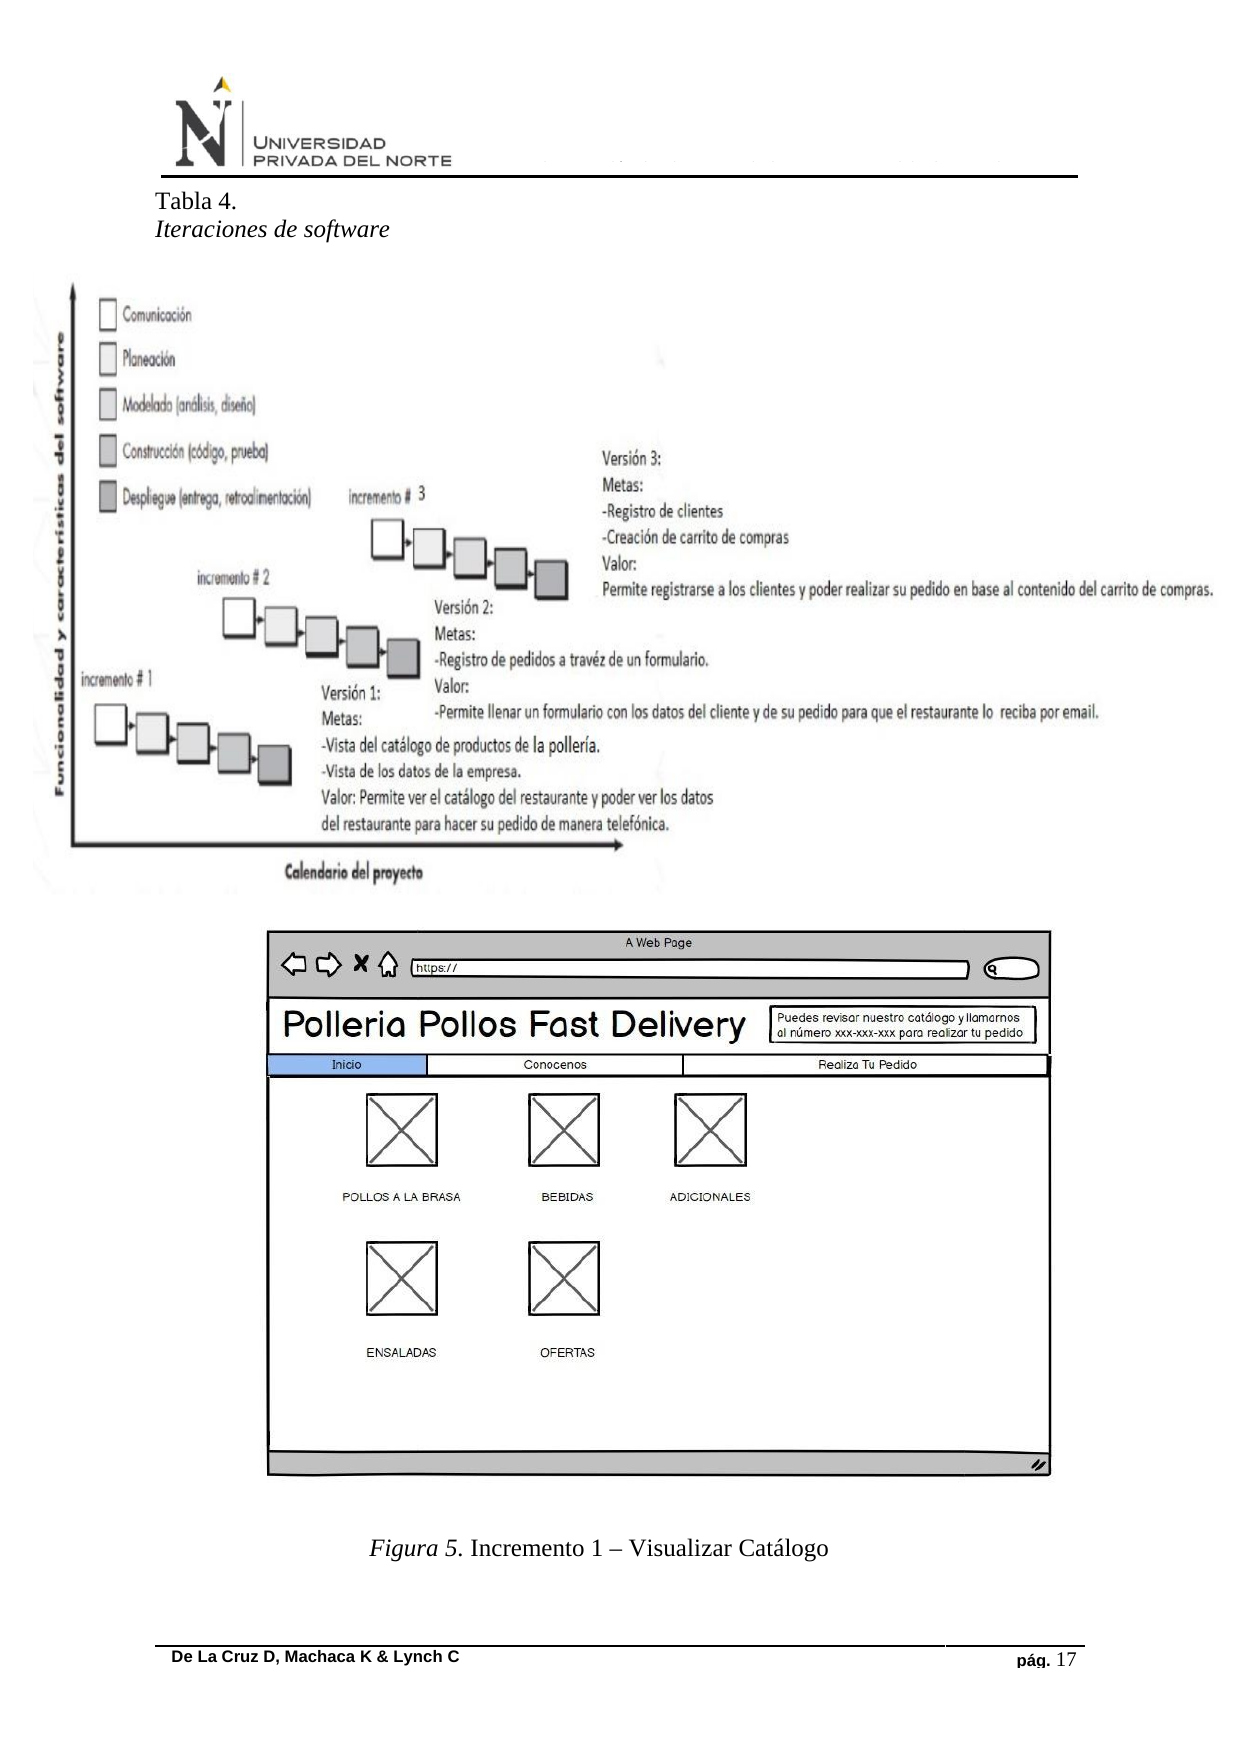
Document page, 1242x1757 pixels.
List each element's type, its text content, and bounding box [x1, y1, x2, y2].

picture [173, 73, 454, 169]
picture [214, 904, 1100, 1500]
text Tabla 4. [155, 186, 1100, 215]
text Figura 5. Incremento 1 – Visualizar Catálogo [369, 1533, 1100, 1562]
text Iteraciones de software [155, 215, 1100, 242]
picture [18, 250, 1226, 902]
